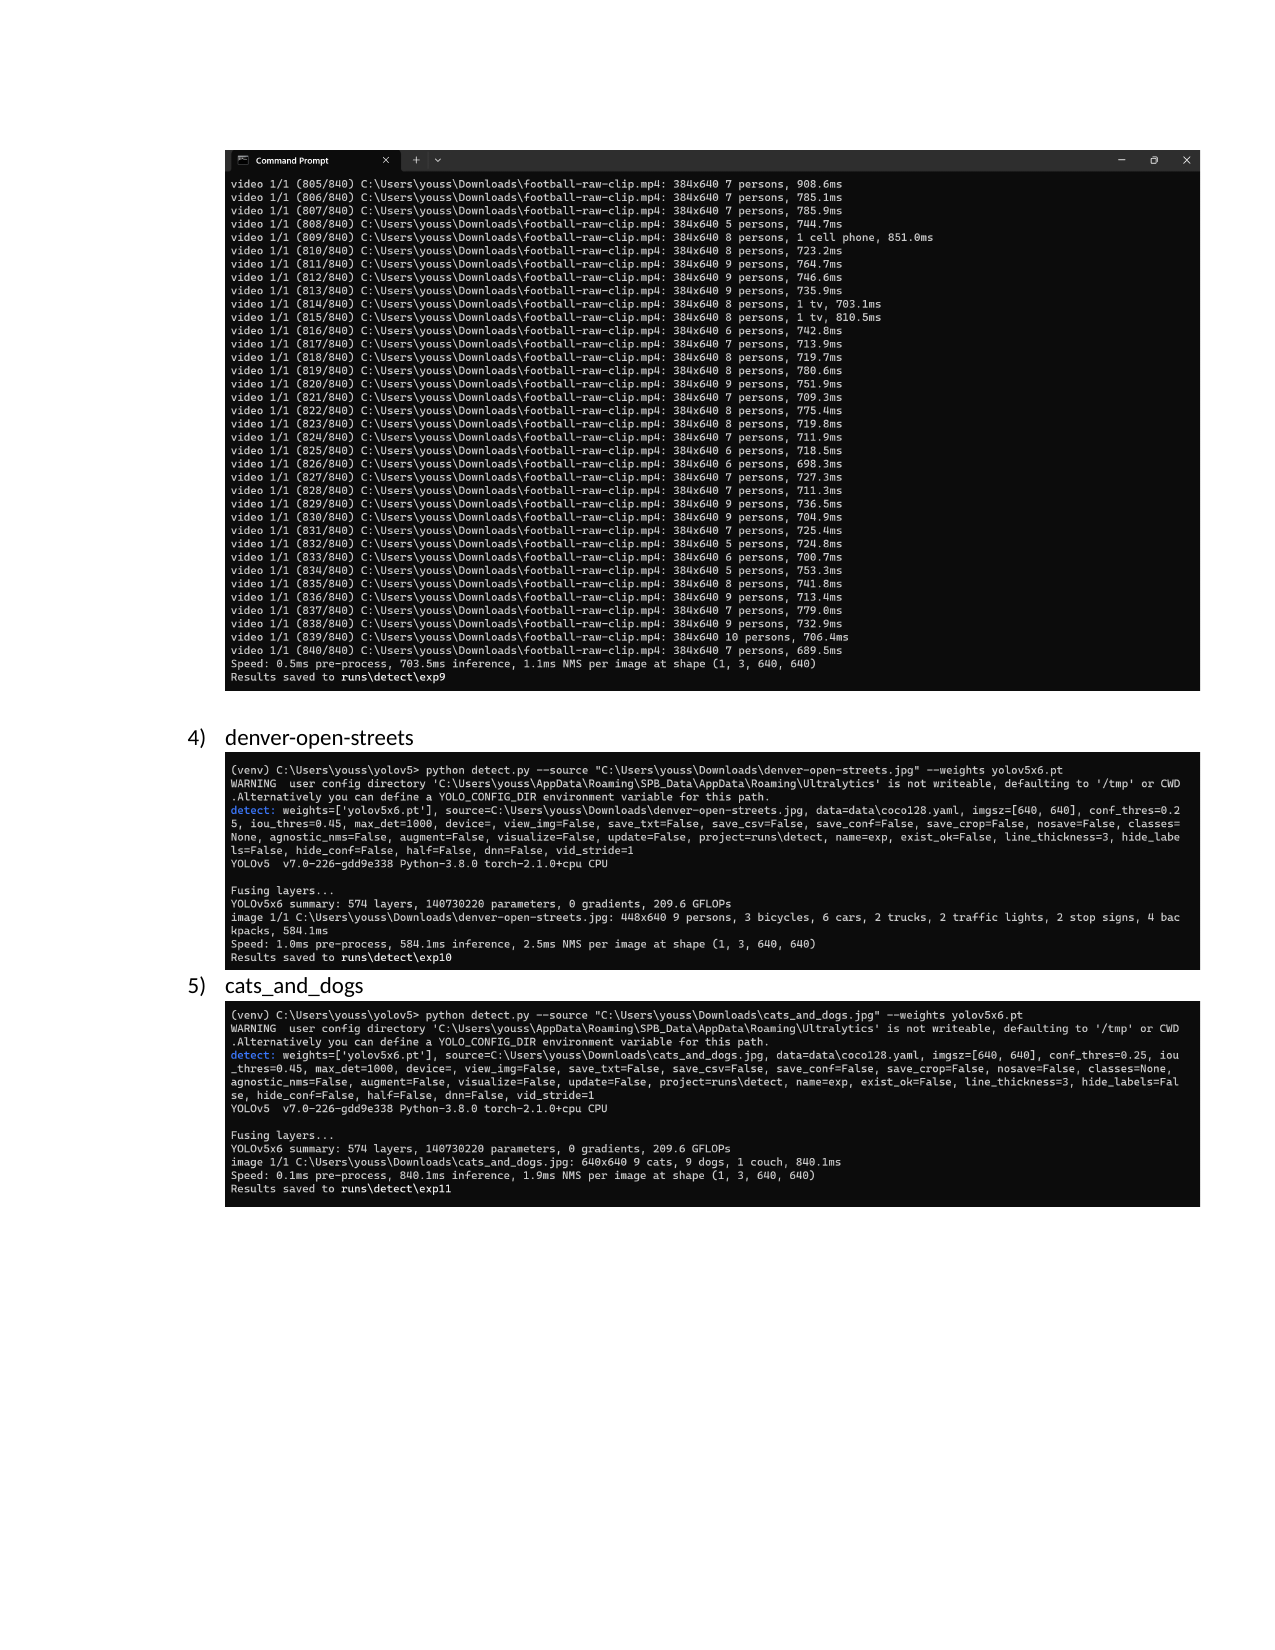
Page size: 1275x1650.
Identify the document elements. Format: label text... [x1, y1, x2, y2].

picture [225, 752, 1200, 970]
list denver-open-streets [187, 723, 1125, 751]
picture [225, 150, 1200, 691]
picture [225, 1001, 1200, 1207]
list cats_and_dogs [187, 971, 1125, 999]
